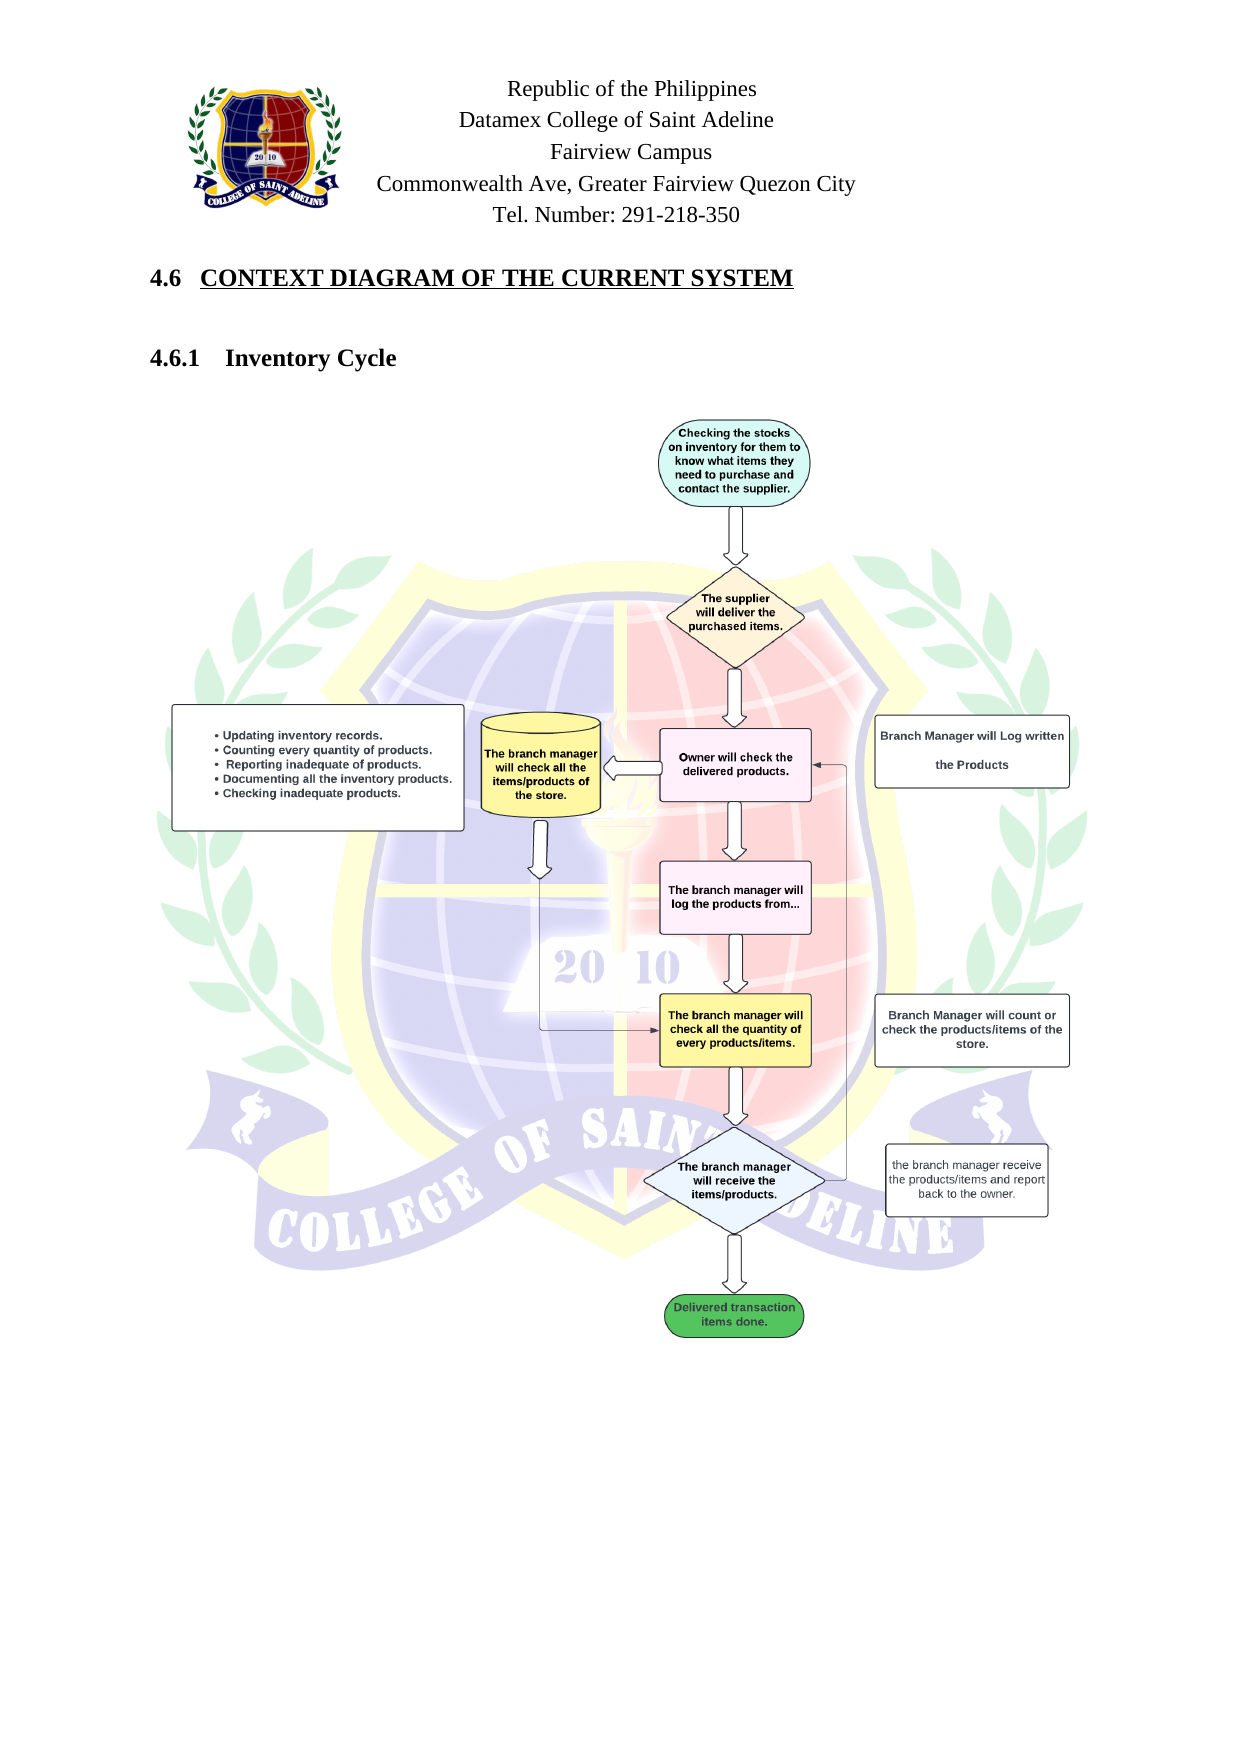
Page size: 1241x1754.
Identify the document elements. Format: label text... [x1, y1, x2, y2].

subtitle CONTEXT DIAGRAM OF THE CURRENT SYSTEM [150, 263, 1090, 292]
picture [150, 399, 1091, 1359]
subtitle Inventory Cycle [150, 343, 1090, 372]
picture [186, 77, 343, 218]
